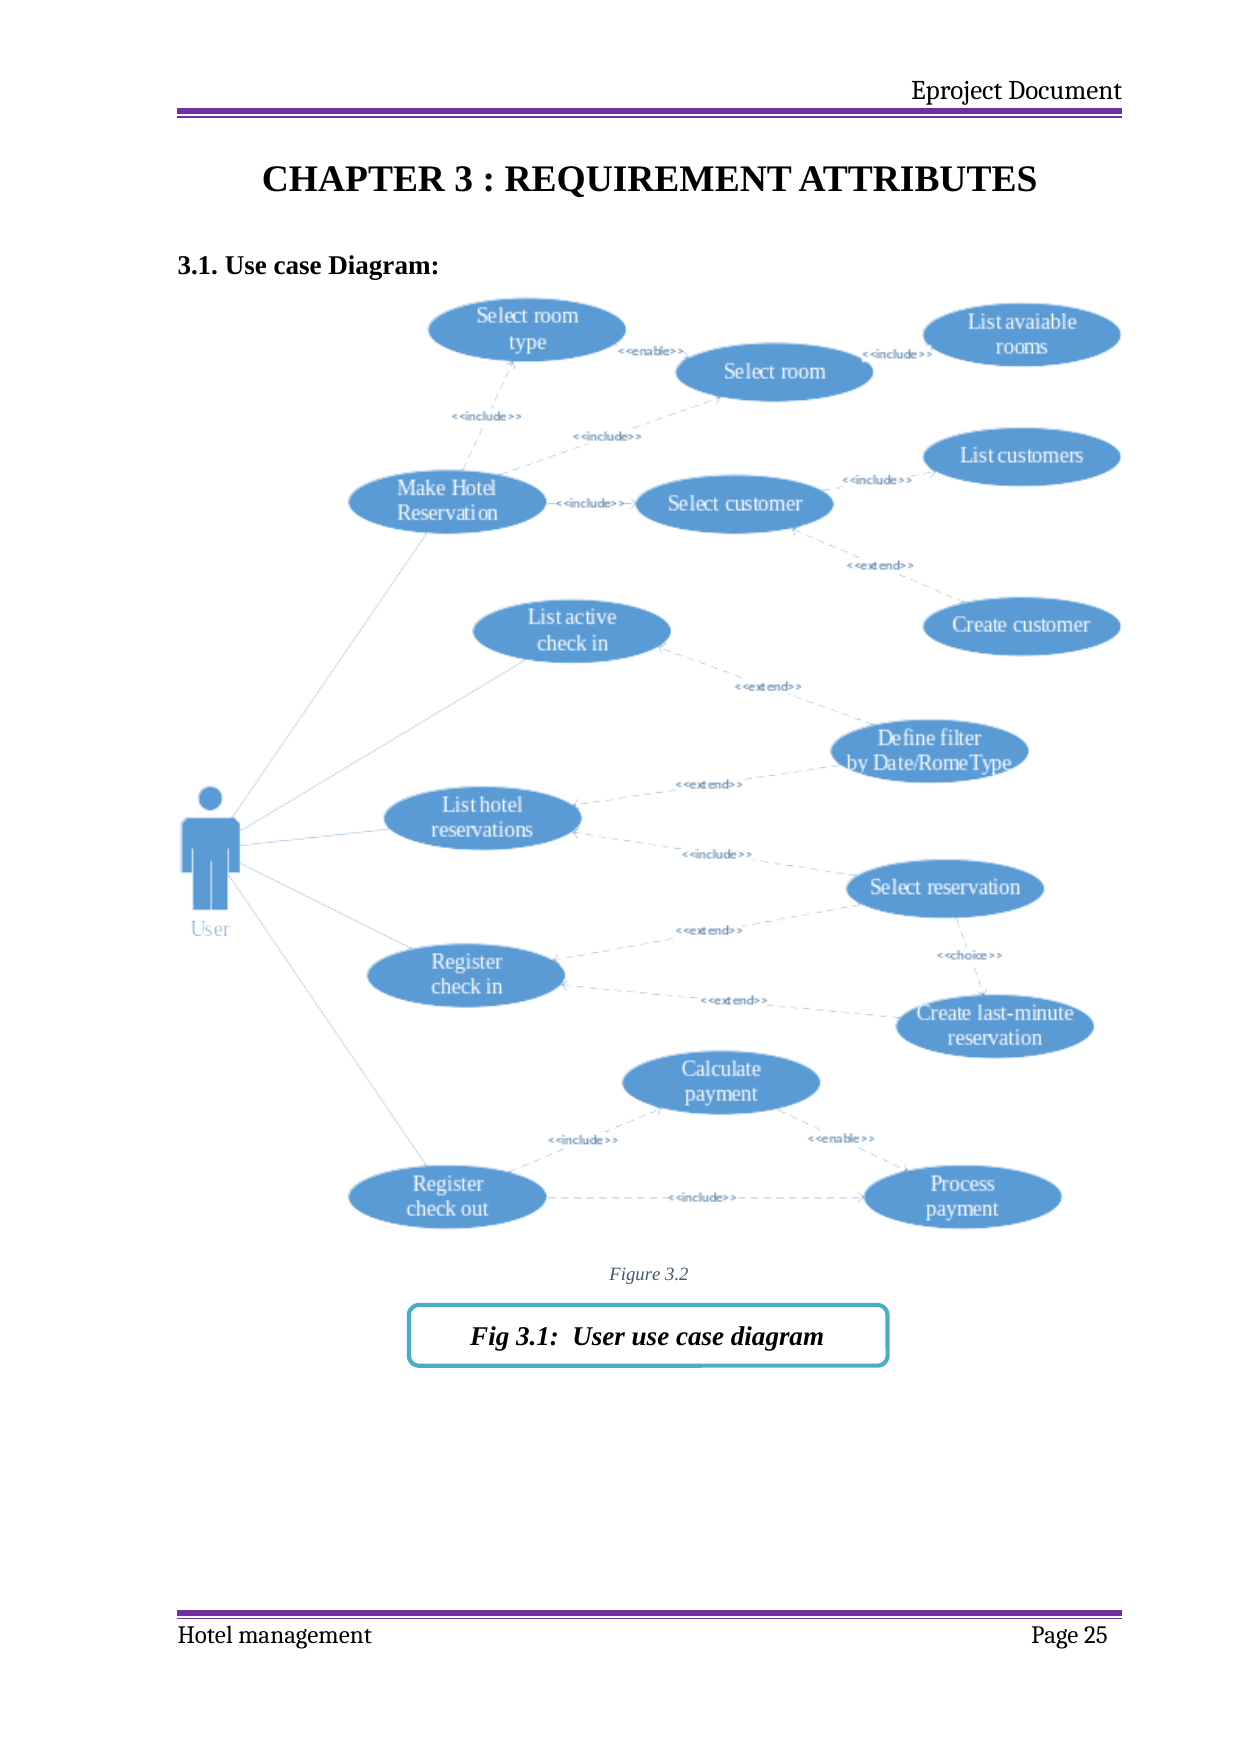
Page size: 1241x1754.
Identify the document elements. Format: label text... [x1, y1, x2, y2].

subtitle 3.1. Use case Diagram: [177, 242, 1122, 280]
subtitle : REQUIREMENT ATTRIBUTES [177, 157, 1122, 200]
